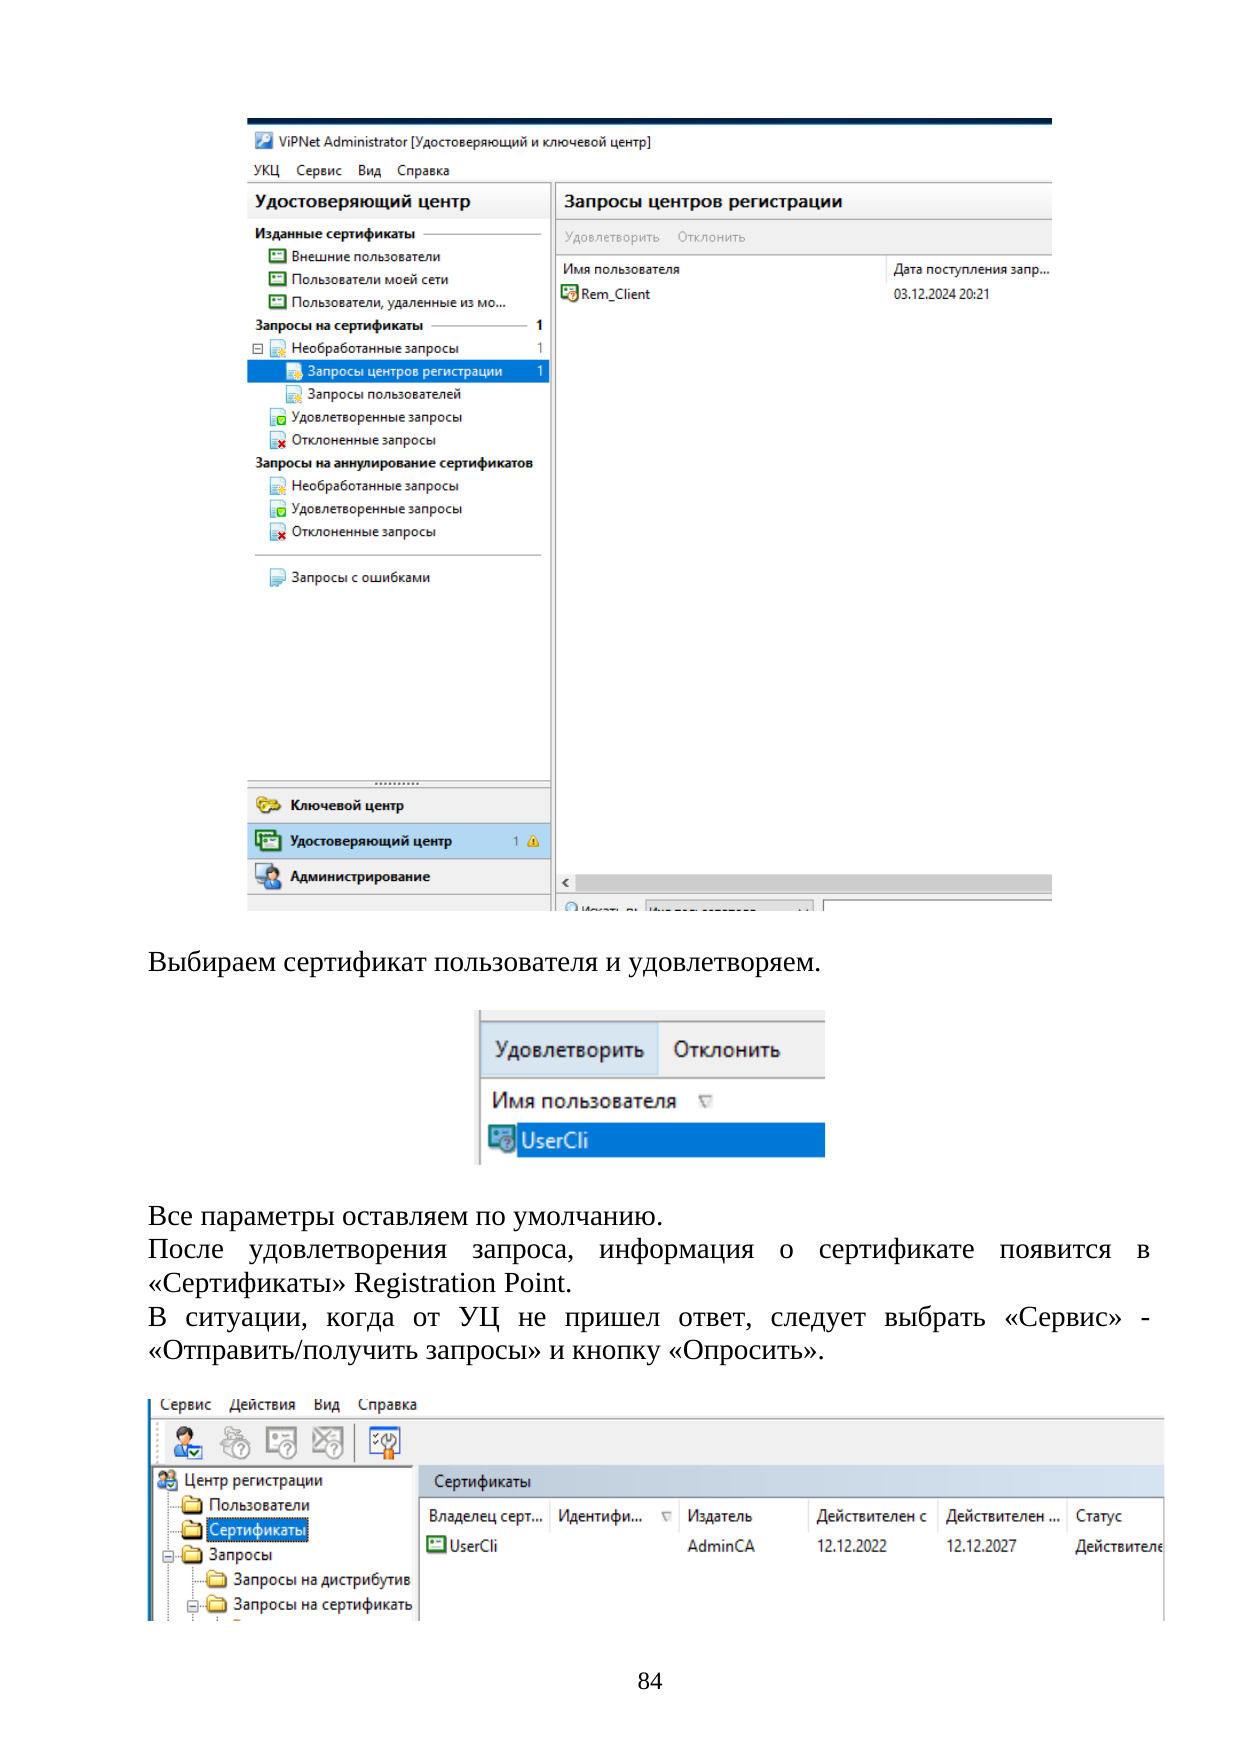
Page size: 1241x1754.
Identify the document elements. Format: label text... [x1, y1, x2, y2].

picture [150, 1399, 1165, 1621]
text Все параметры оставляем по умолчанию. [148, 1198, 1152, 1232]
text После удовлетворения запроса, информация о сертификате появится в «Сертификаты» Registration Point. [148, 1232, 1152, 1299]
picture [247, 118, 1052, 911]
text В ситуации, когда от УЦ не пришел ответ, следует выбрать «Сервис» - «Отправить/получить запросы» и кнопку «Опросить». [148, 1299, 1152, 1366]
picture [474, 1010, 826, 1165]
text Выбираем сертификат пользователя и удовлетворяем. [148, 944, 1152, 977]
